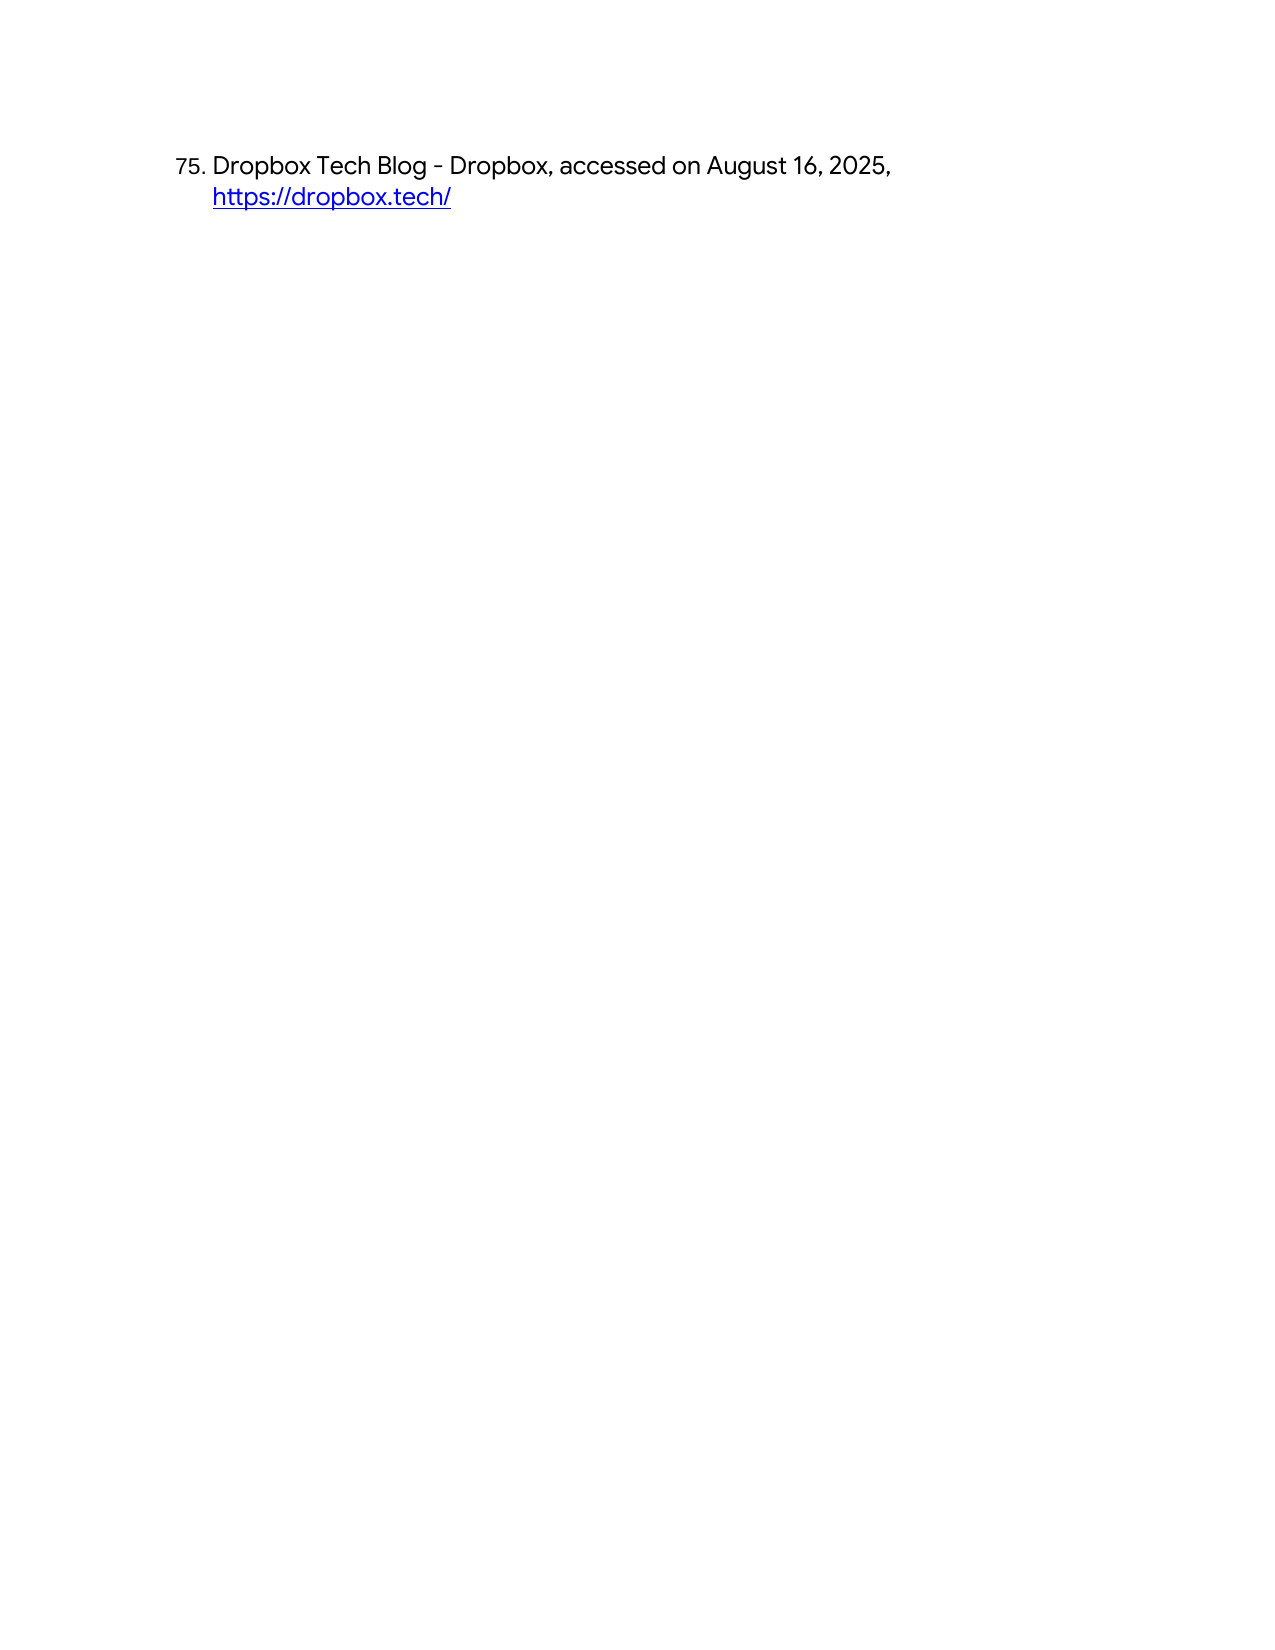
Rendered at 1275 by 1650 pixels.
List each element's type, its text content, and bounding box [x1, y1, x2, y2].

list Dropbox Tech Blog - Dropbox, accessed on August 16, 2025, https://dropbox.tech/ [175, 150, 1125, 213]
